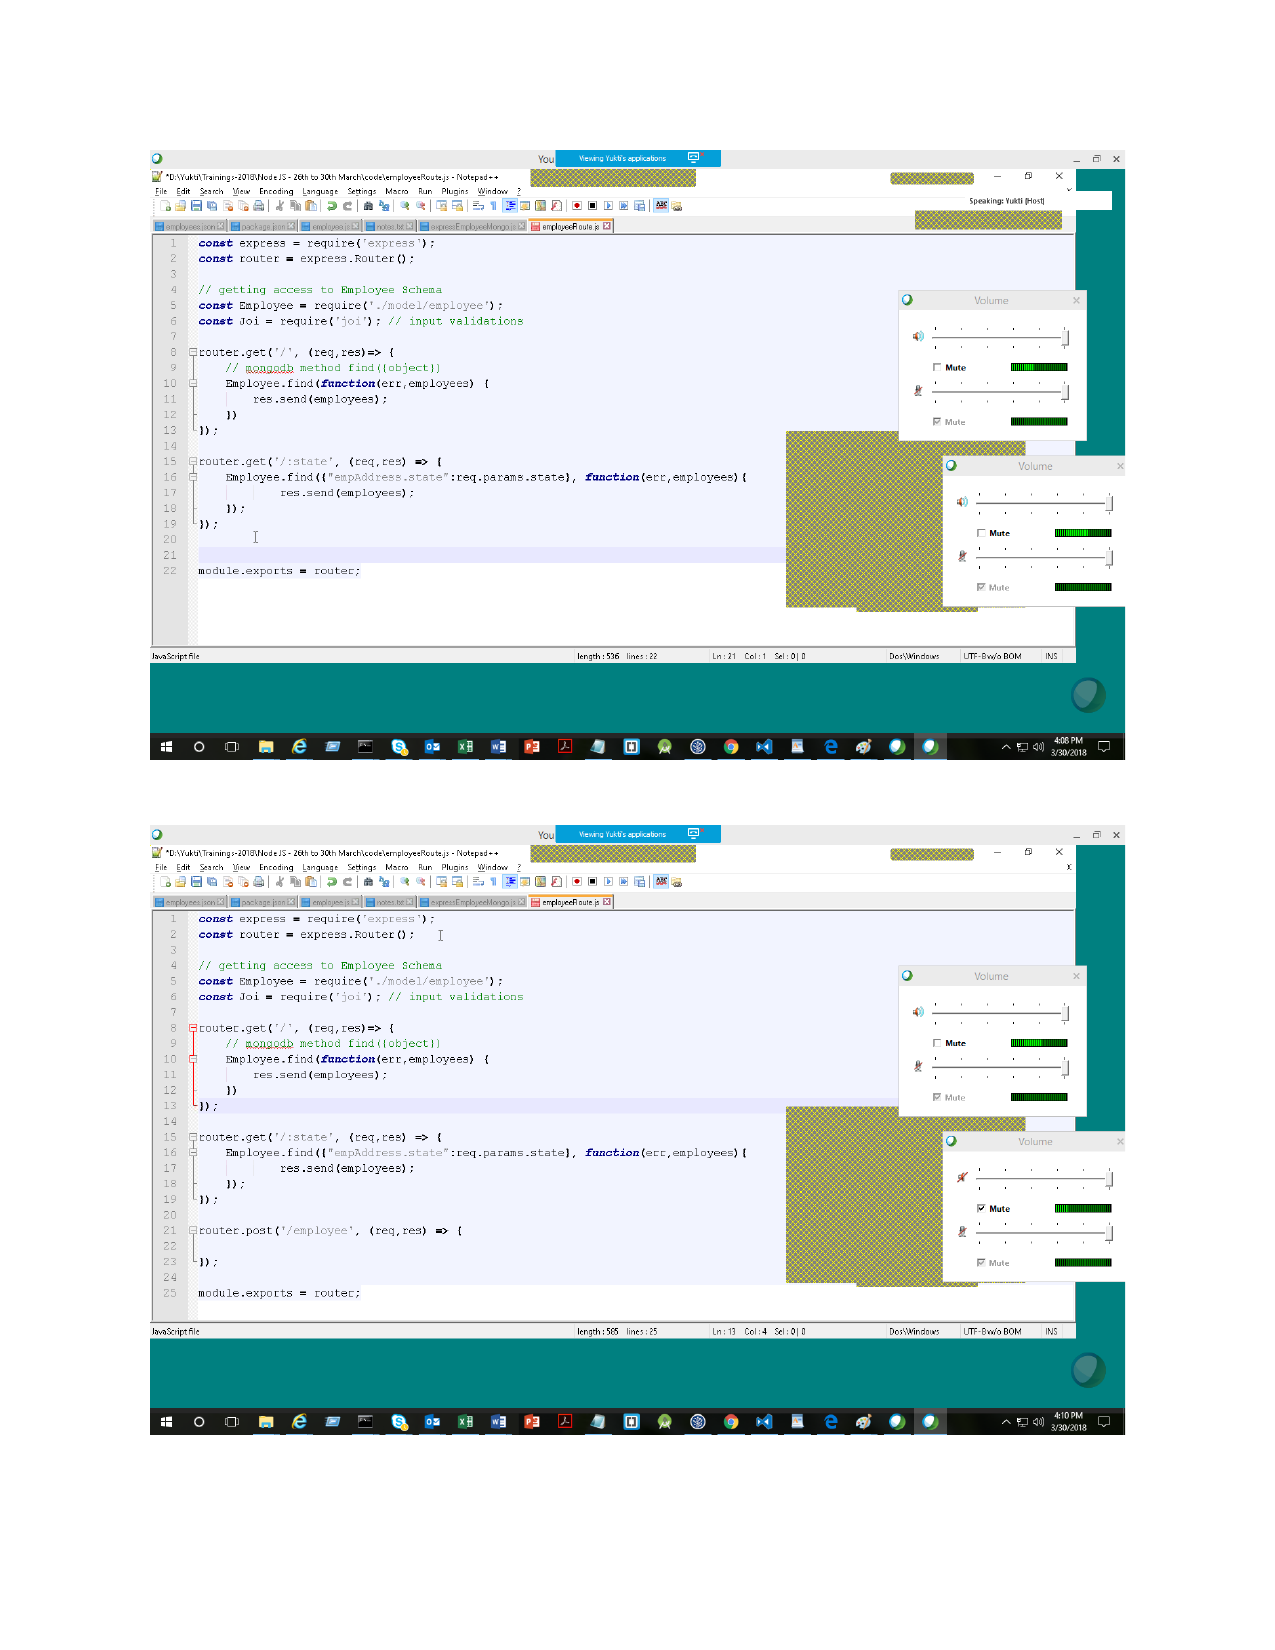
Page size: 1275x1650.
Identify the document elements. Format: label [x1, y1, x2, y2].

picture [150, 825, 1125, 1435]
picture [150, 150, 1125, 760]
